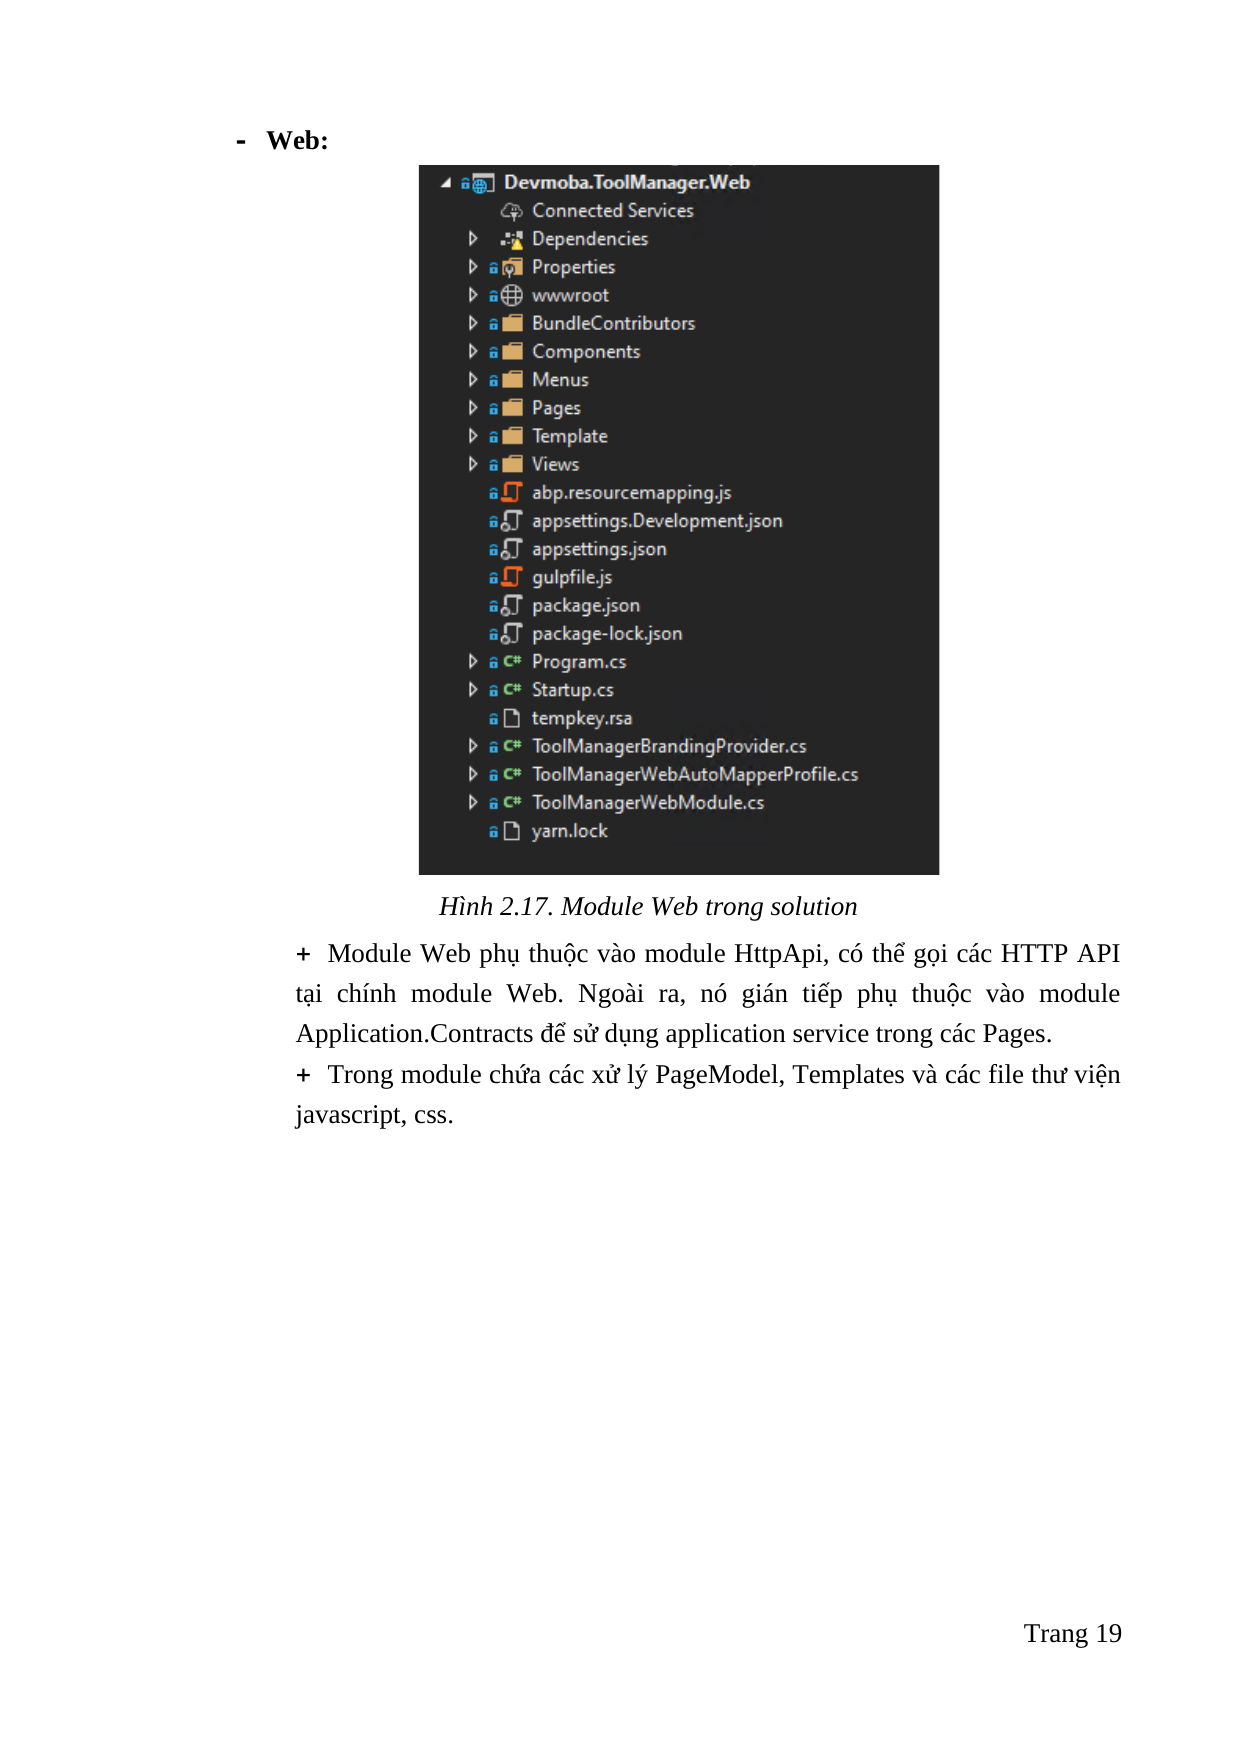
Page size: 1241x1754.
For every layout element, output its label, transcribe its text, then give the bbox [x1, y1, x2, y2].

text Module Web phụ thuộc vào module HttpApi, có thể gọi các HTTP API tại chính module Web. Ngoài ra, nó gián tiếp phụ thuộc vào module Application.Contracts để sử dụng application service trong các Pages. [295, 937, 1122, 1049]
text Trong module chứa các xử lý PageModel, Templates và các file thư viện javascript, css. [295, 1058, 1122, 1130]
picture [418, 165, 940, 875]
text Web: [236, 124, 1122, 156]
